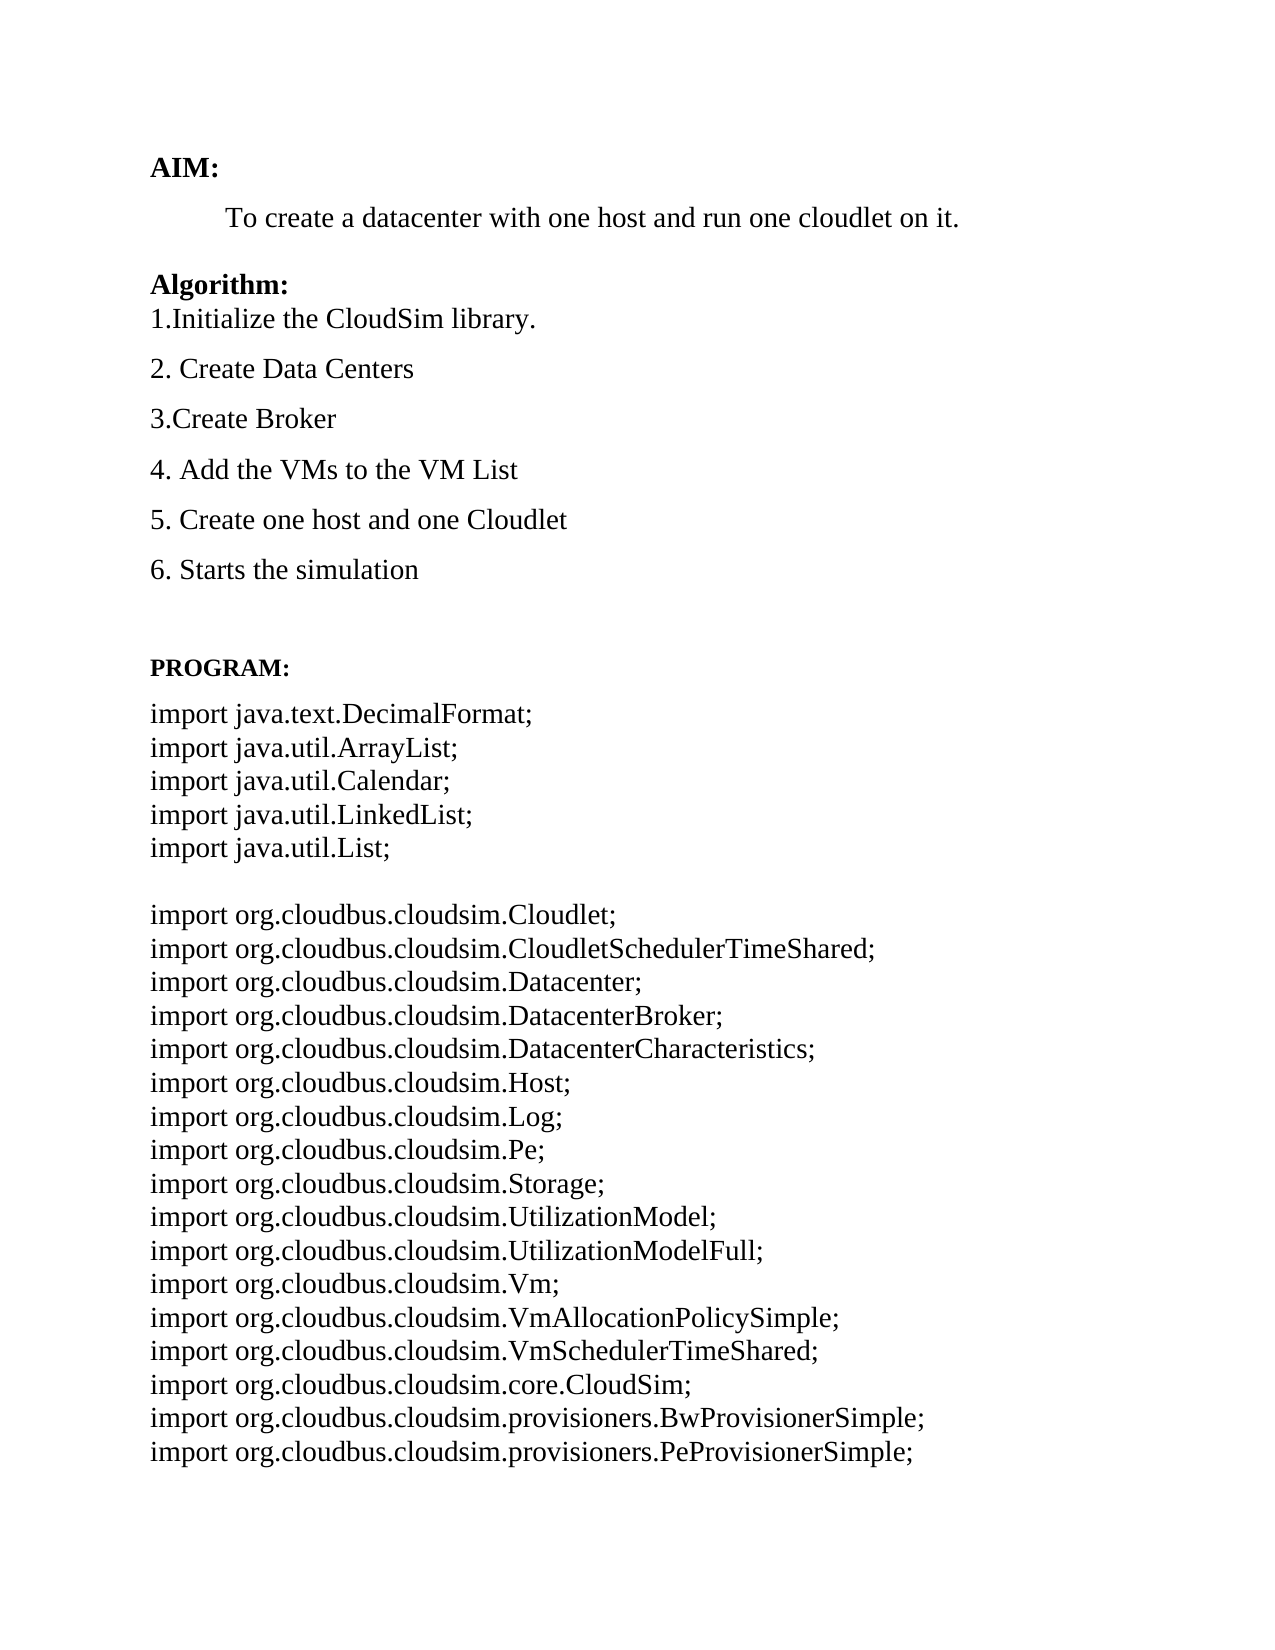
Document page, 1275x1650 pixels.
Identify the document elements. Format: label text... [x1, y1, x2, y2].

text import org.cloudbus.cloudsim.VmSchedulerTimeShared; [150, 1333, 1125, 1367]
text 1.Initialize the CloudSim library. [150, 301, 1125, 334]
text import java.util.List; [150, 830, 1125, 864]
text import org.cloudbus.cloudsim.Log; [150, 1099, 1125, 1132]
text import java.text.DecimalFormat; [150, 696, 1125, 730]
text import org.cloudbus.cloudsim.core.CloudSim; [150, 1367, 1125, 1401]
text 3.Create Broker [150, 402, 1125, 435]
text import org.cloudbus.cloudsim.DatacenterBroker; [150, 998, 1125, 1032]
text import org.cloudbus.cloudsim.provisioners.BwProvisionerSimple; [150, 1401, 1125, 1434]
text import org.cloudbus.cloudsim.Storage; [150, 1166, 1125, 1199]
text import org.cloudbus.cloudsim.UtilizationModel; [150, 1199, 1125, 1233]
text import org.cloudbus.cloudsim.VmAllocationPolicySimple; [150, 1300, 1125, 1333]
text AIM: [150, 150, 1125, 183]
text import java.util.ArrayList; [150, 730, 1125, 763]
text import org.cloudbus.cloudsim.UtilizationModelFull; [150, 1233, 1125, 1266]
text 4. Add the VMs to the VM List [150, 452, 1125, 485]
text import java.util.LinkedList; [150, 797, 1125, 830]
text import org.cloudbus.cloudsim.Vm; [150, 1266, 1125, 1300]
text 6. Starts the simulation [150, 552, 1125, 586]
text import org.cloudbus.cloudsim.provisioners.PeProvisionerSimple; [150, 1434, 1125, 1468]
text Algorithm: [150, 267, 1125, 301]
text import org.cloudbus.cloudsim.DatacenterCharacteristics; [150, 1032, 1125, 1065]
text To create a datacenter with one host and run one cloudlet on it. [150, 200, 1125, 234]
text import org.cloudbus.cloudsim.Datacenter; [150, 964, 1125, 998]
text import org.cloudbus.cloudsim.Cloudlet; [150, 897, 1125, 931]
text PROGRAM: [150, 653, 1125, 682]
text import org.cloudbus.cloudsim.Host; [150, 1065, 1125, 1099]
text import org.cloudbus.cloudsim.Pe; [150, 1132, 1125, 1166]
text 5. Create one host and one Cloudlet [150, 502, 1125, 536]
text import org.cloudbus.cloudsim.CloudletSchedulerTimeShared; [150, 931, 1125, 964]
text 2. Create Data Centers [150, 351, 1125, 385]
text import java.util.Calendar; [150, 763, 1125, 797]
